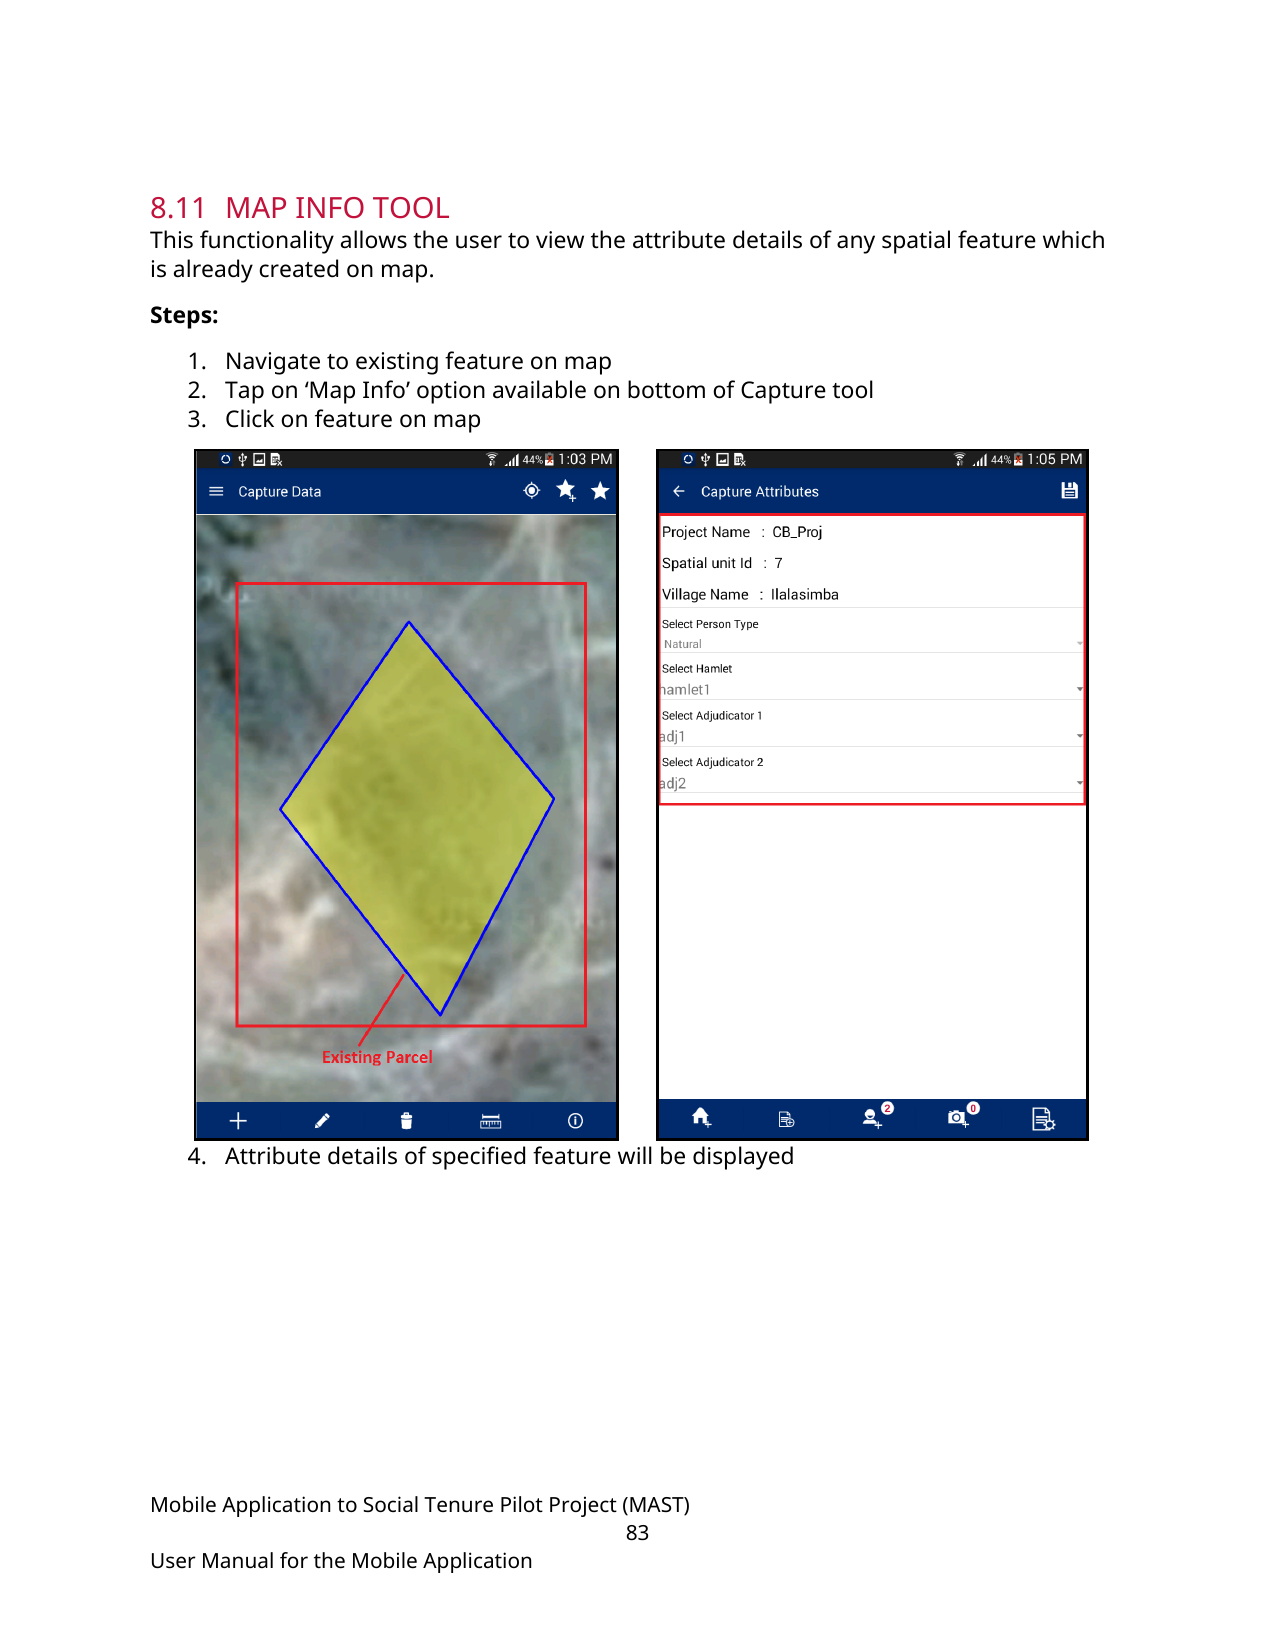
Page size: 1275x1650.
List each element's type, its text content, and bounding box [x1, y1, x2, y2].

text This functionality allows the user to view the attribute details of any spatial feature which is already created on map. [150, 225, 1125, 283]
list Navigate to existing feature on map [187, 346, 1125, 375]
subtitle Map Info Tool [150, 192, 1125, 225]
picture [196, 451, 616, 1138]
text Steps: [150, 300, 1125, 329]
picture [659, 451, 1086, 1138]
list Tap on ‘Map Info’ option available on bottom of Capture tool [187, 375, 1125, 404]
list Click on feature on map [187, 404, 1125, 433]
